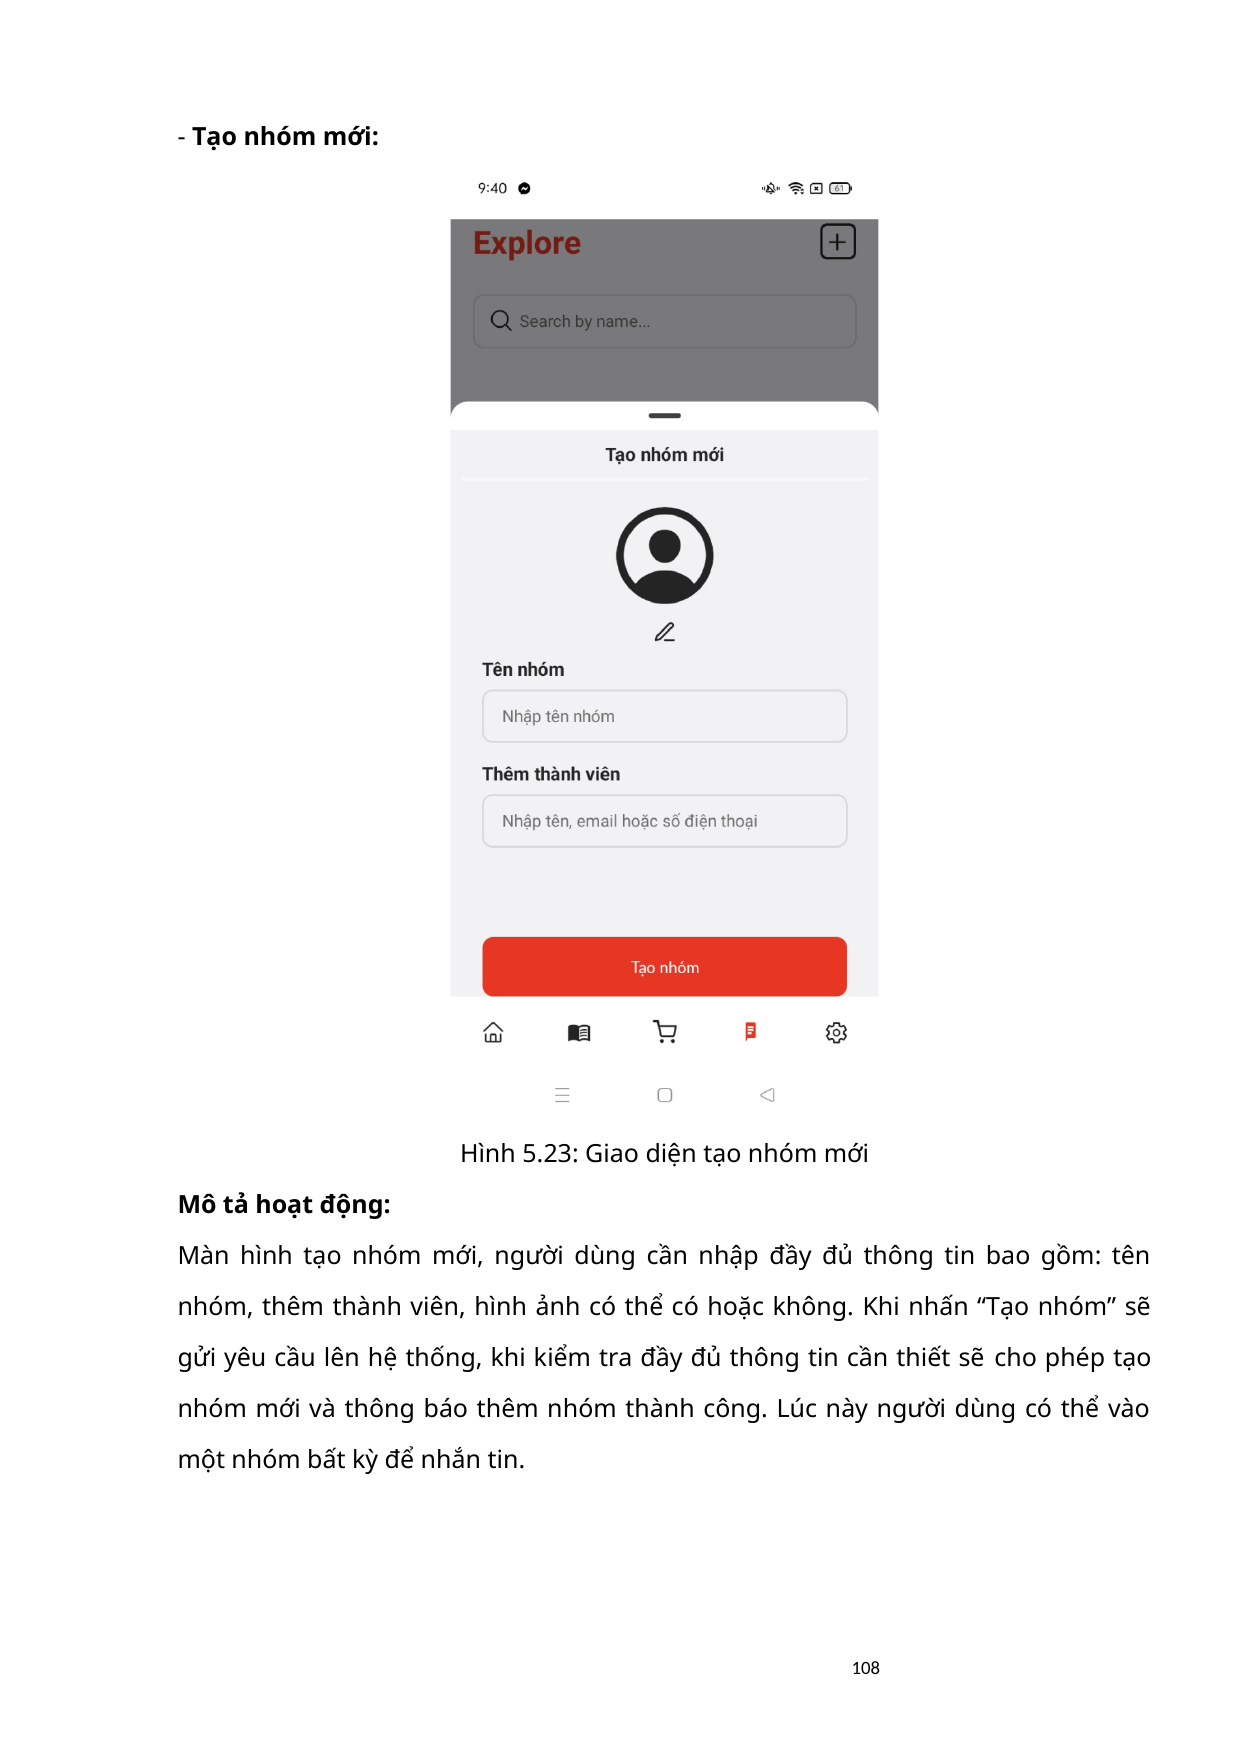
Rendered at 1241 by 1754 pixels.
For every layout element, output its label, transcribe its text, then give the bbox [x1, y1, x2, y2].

picture [450, 169, 879, 1121]
list Mô tả hoạt động: [177, 1187, 1152, 1221]
list - Tạo nhóm mới: [177, 118, 1152, 152]
list Hình 5.23: Giao diện tạo nhóm mới [177, 1136, 1152, 1170]
list Màn hình tạo nhóm mới, người dùng cần nhập đầy đủ thông tin bao gồm: tên nhóm, thêm thành viên, hình ảnh có thể có hoặc không. Khi nhấn “Tạo nhóm” sẽ gửi yêu cầu lên hệ thống, khi kiểm tra đầy đủ thông tin cần thiết sẽ cho phép tạo nhóm mới và thông báo thêm nhóm thành công. Lúc này người dùng có thể vào một nhóm bất kỳ để nhắn tin. [177, 1238, 1152, 1476]
